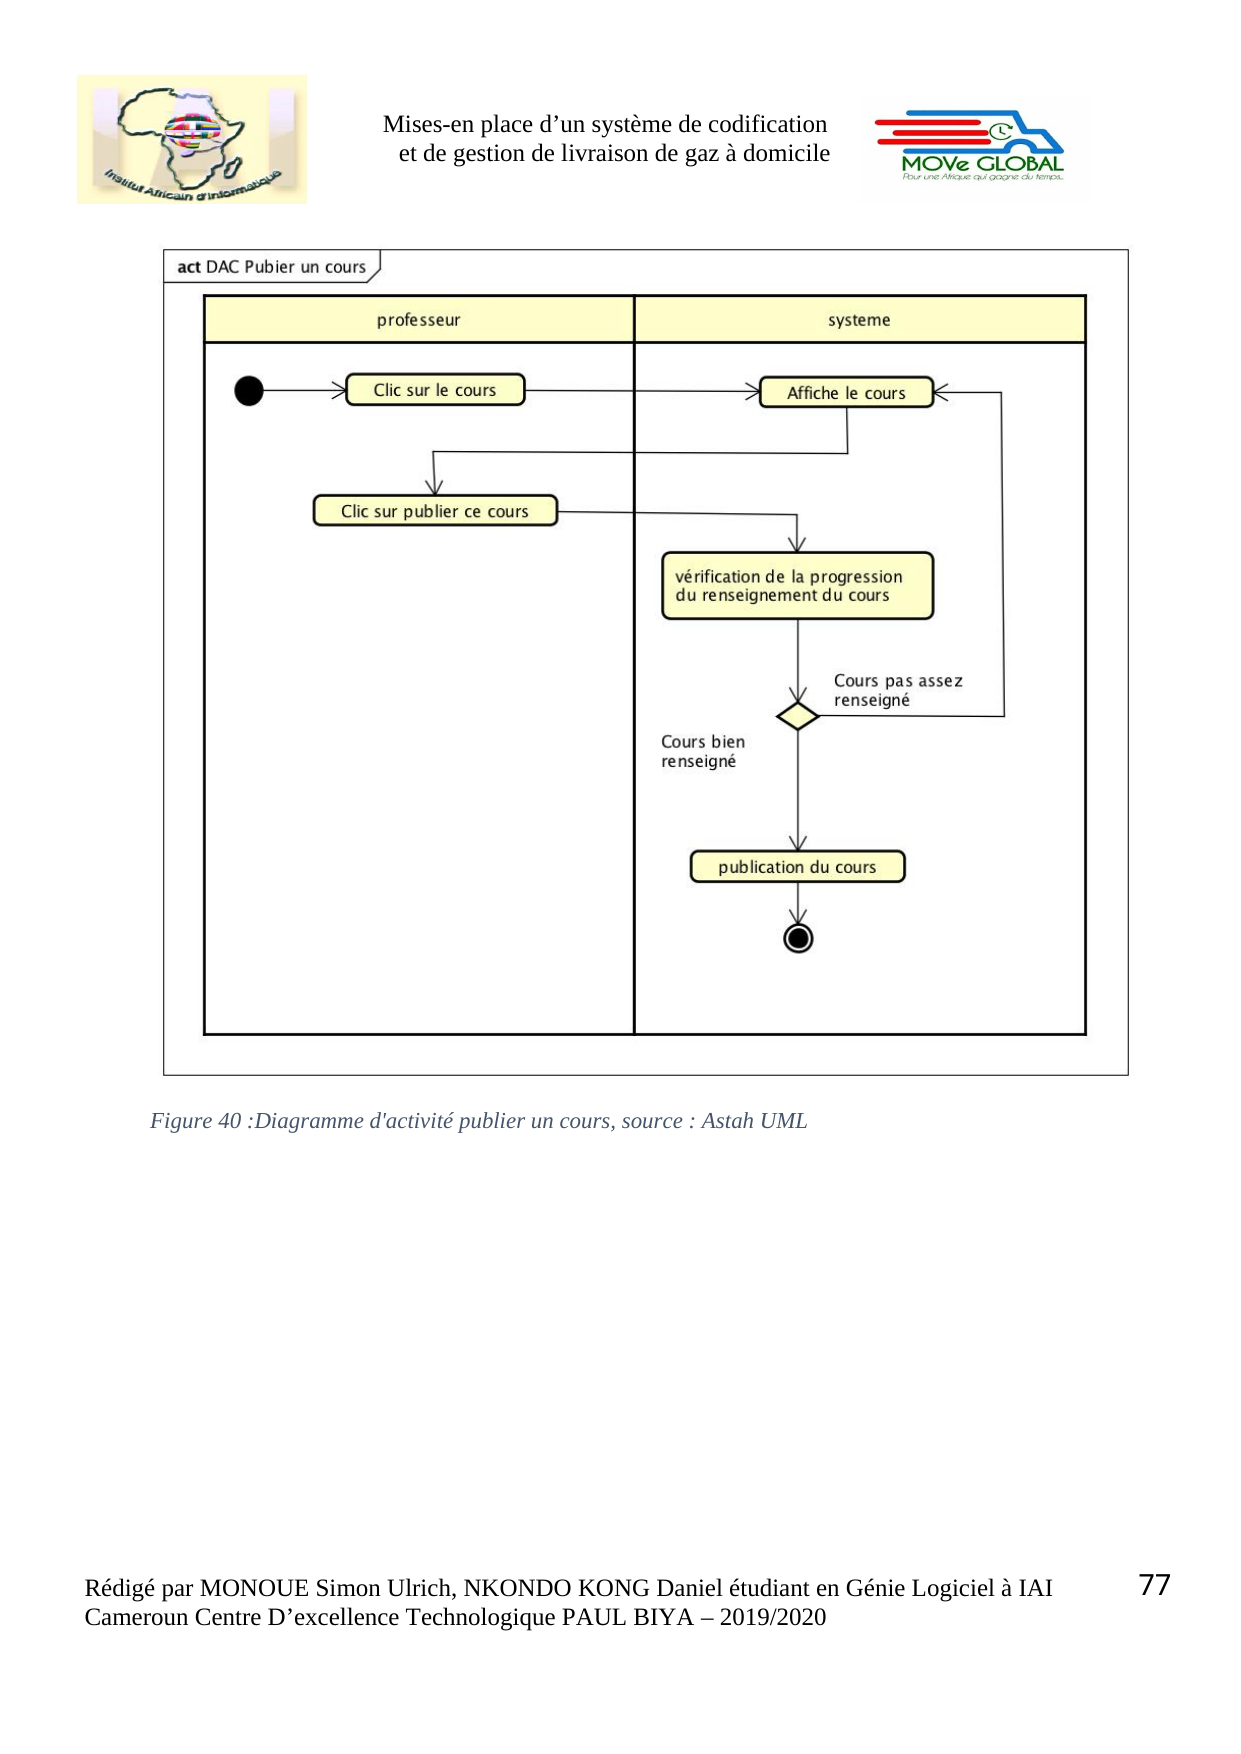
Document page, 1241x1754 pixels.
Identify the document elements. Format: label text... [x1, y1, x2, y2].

text Figure 40 :Diagramme d'activité publier un cours, source : Astah UML [150, 1107, 1069, 1133]
picture [150, 237, 1142, 1089]
picture [859, 95, 1091, 204]
